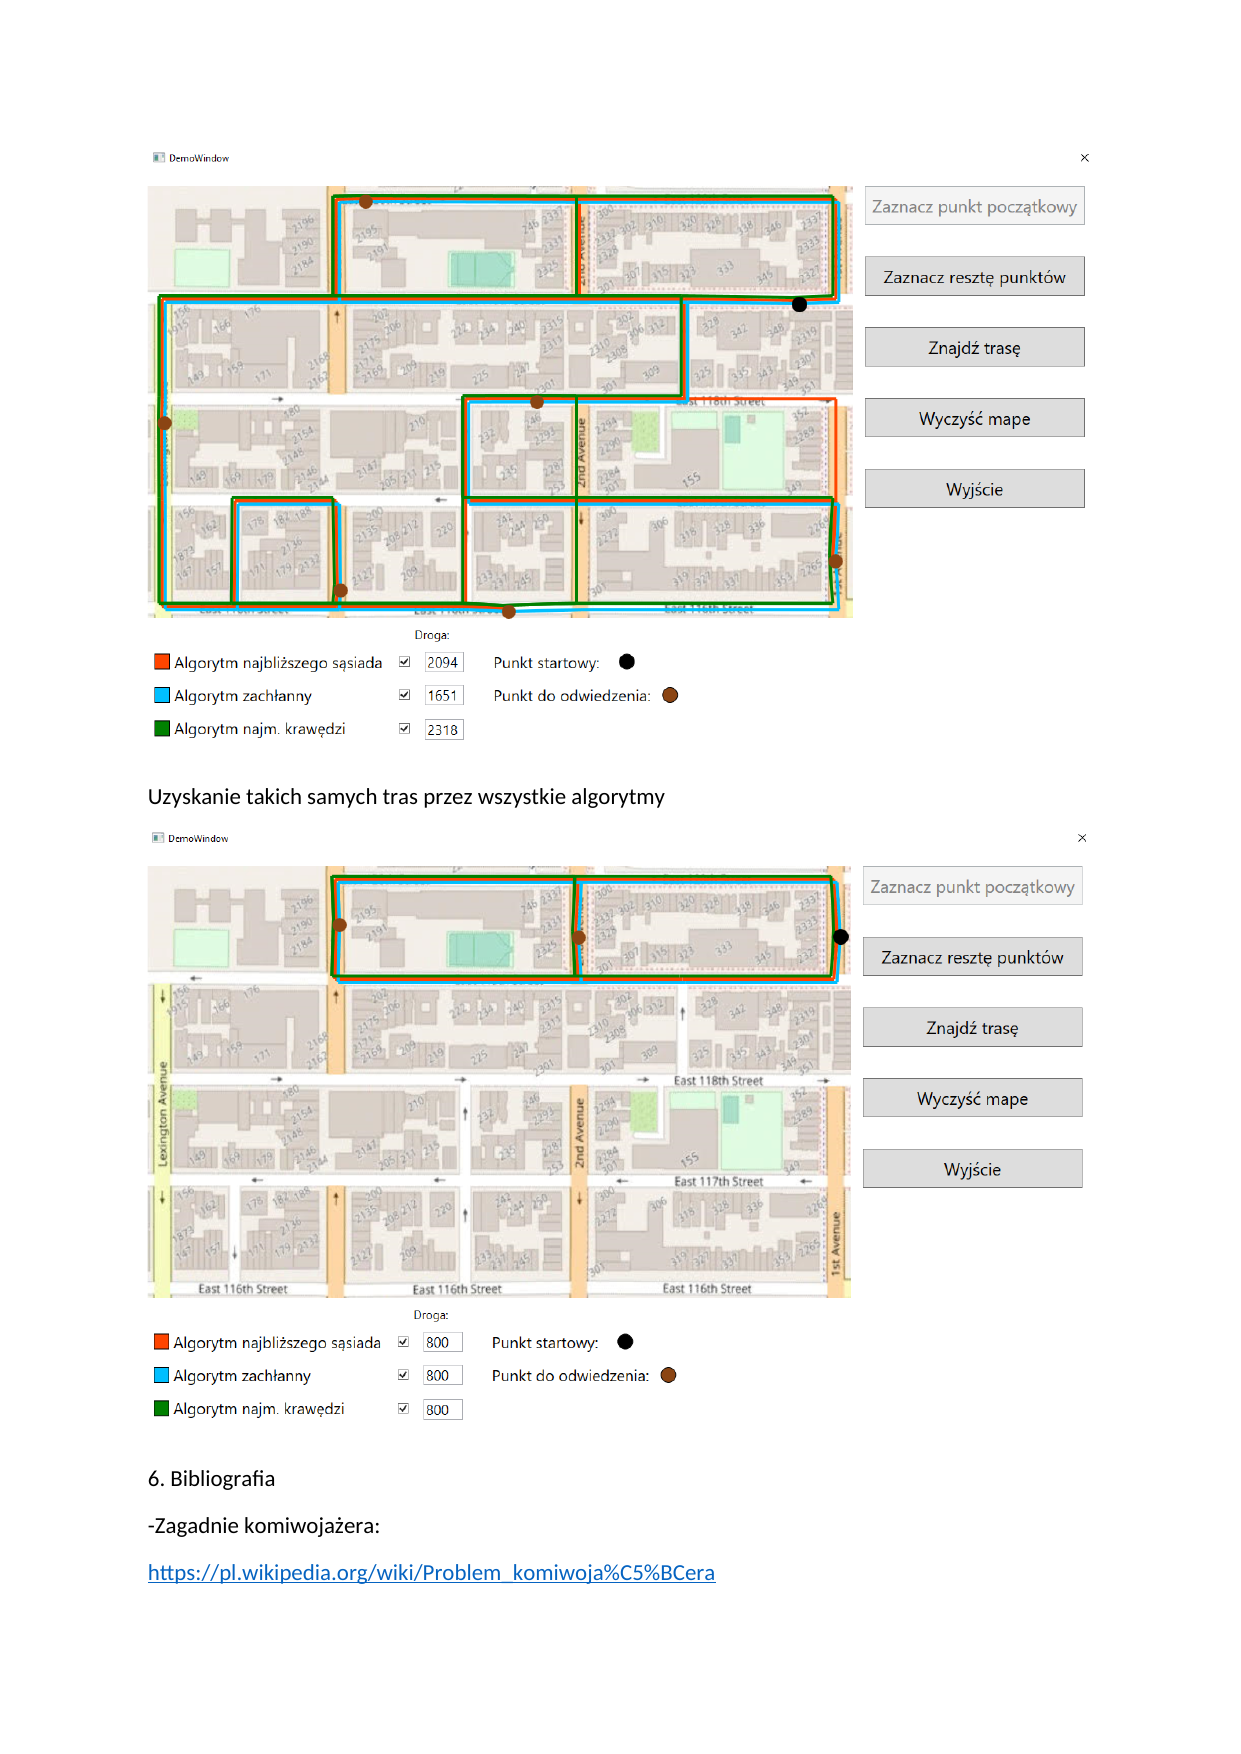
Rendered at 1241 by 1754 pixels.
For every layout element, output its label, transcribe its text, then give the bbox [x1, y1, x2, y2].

text -Zagadnie komiwojażera: [148, 1511, 1093, 1539]
picture [147, 147, 1093, 763]
picture [147, 828, 1093, 1446]
text https://pl.wikipedia.org/wiki/Problem_komiwoja%C5%BCera [148, 1558, 1093, 1586]
text Uzyskanie takich samych tras przez wszystkie algorytmy [148, 782, 1093, 810]
text 6. Bibliografia [148, 1464, 1093, 1492]
